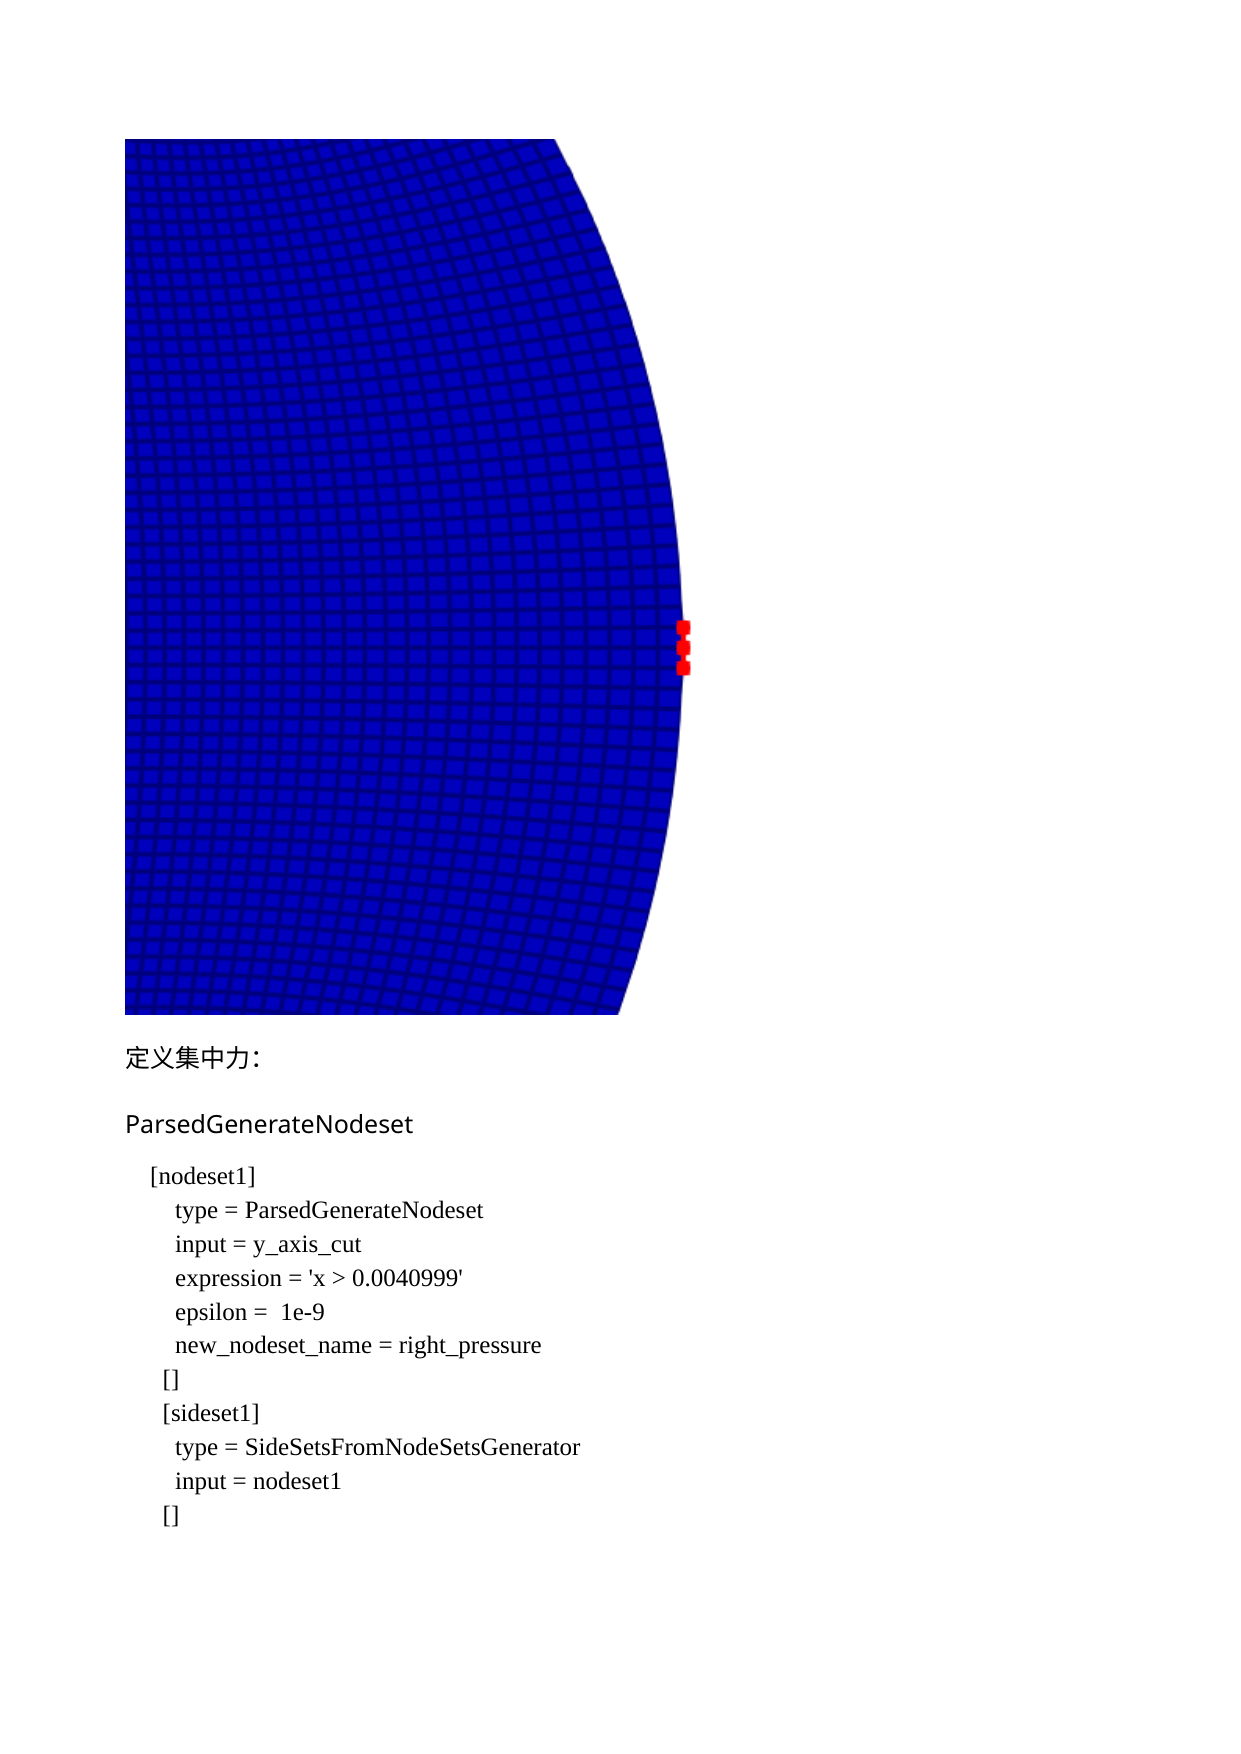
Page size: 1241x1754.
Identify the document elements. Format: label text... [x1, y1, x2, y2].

text expression = 'x > 0.0040999' [75, 1260, 1165, 1294]
text new_nodeset_name = right_pressure [75, 1328, 1165, 1362]
text input = y_axis_cut [75, 1226, 1165, 1260]
text ParsedGenerateNodeset [75, 1090, 1165, 1158]
text [] [75, 1498, 1165, 1532]
text 定义集中力： [75, 1022, 1165, 1090]
text type = SideSetsFromNodeSetsGenerator [75, 1430, 1165, 1464]
text type = ParsedGenerateNodeset [75, 1192, 1165, 1226]
text epsilon = 1e-9 [75, 1294, 1165, 1328]
text [nodeset1] [75, 1158, 1165, 1192]
picture [125, 139, 1033, 1015]
text [] [75, 1362, 1165, 1396]
text [sideset1] [75, 1396, 1165, 1430]
text input = nodeset1 [75, 1464, 1165, 1498]
